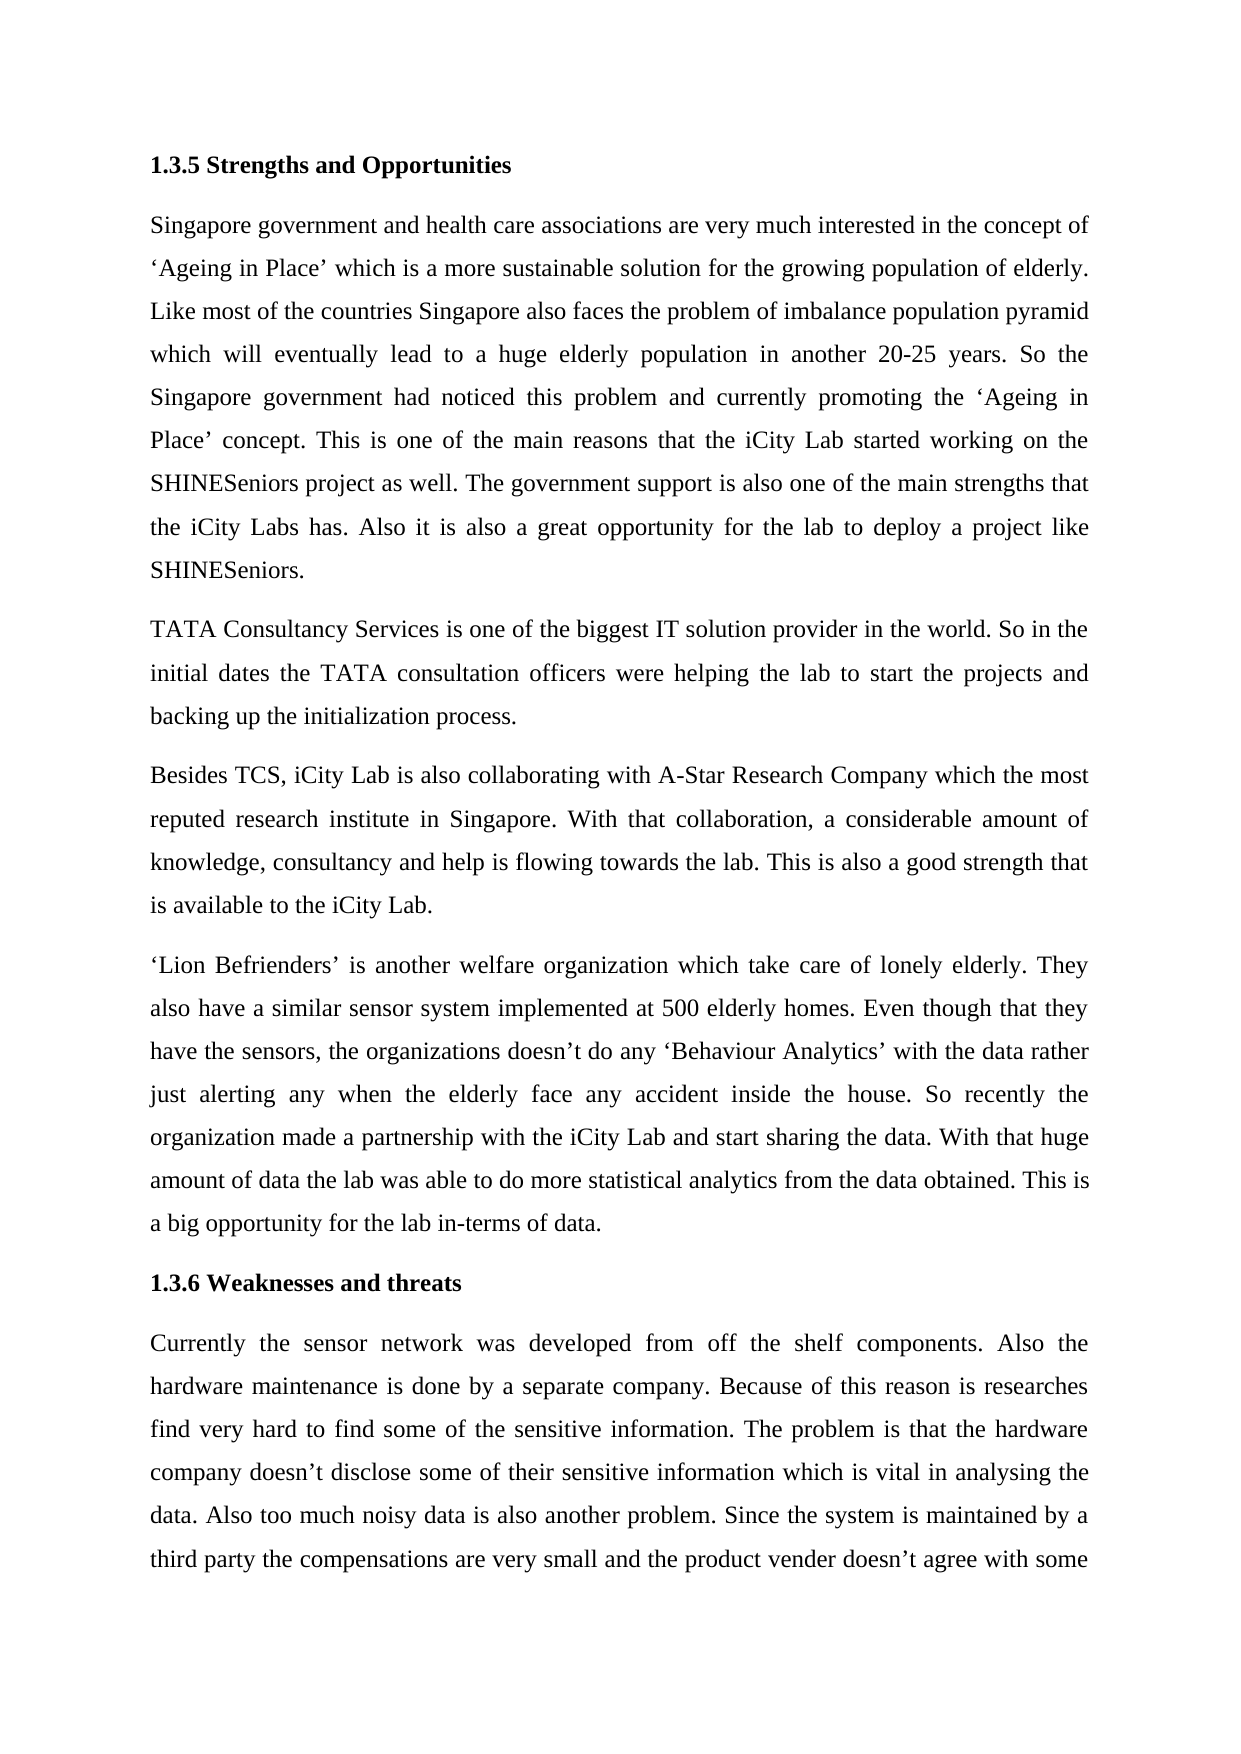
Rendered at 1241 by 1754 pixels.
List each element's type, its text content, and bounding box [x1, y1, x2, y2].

text Singapore government and health care associations are very much interested in the concept of ‘Ageing in Place’ which is a more sustainable solution for the growing population of elderly. Like most of the countries Singapore also faces the problem of imbalance population pyramid which will eventually lead to a huge elderly population in another 20-25 years. So the Singapore government had noticed this problem and currently promoting the ‘Ageing in Place’ concept. This is one of the main reasons that the iCity Lab started working on the SHINESeniors project as well. The government support is also one of the main strengths that the iCity Labs has. Also it is also a great opportunity for the lab to deploy a project like SHINESeniors. [150, 210, 1090, 583]
text 1.3.5 Strengths and Opportunities [150, 150, 1090, 179]
text 1.3.6 Weaknesses and threats [150, 1268, 1090, 1297]
text Besides TCS, iCity Lab is also collaborating with A-Star Research Company which the most reputed research institute in Singapore. With that collaboration, a considerable amount of knowledge, consultancy and help is flowing towards the lab. This is also a good strength that is available to the iCity Lab. [150, 761, 1090, 919]
text TATA Consultancy Services is one of the biggest IT solution provider in the world. So in the initial dates the TATA consultation officers were helping the lab to start the projects and backing up the initialization process. [150, 614, 1090, 729]
text ‘Lion Befrienders’ is another welfare organization which take care of lonely elderly. They also have a similar sensor system implemented at 500 elderly homes. Even though that they have the sensors, the organizations doesn’t do any ‘Behaviour Analytics’ with the data rather just alerting any when the elderly face any accident inside the house. So recently the organization made a partnership with the iCity Lab and start sharing the data. With that huge amount of data the lab was able to do more statistical analytics from the data obtained. This is a big opportunity for the lab in-terms of data. [150, 950, 1090, 1237]
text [150, 1328, 1090, 1572]
